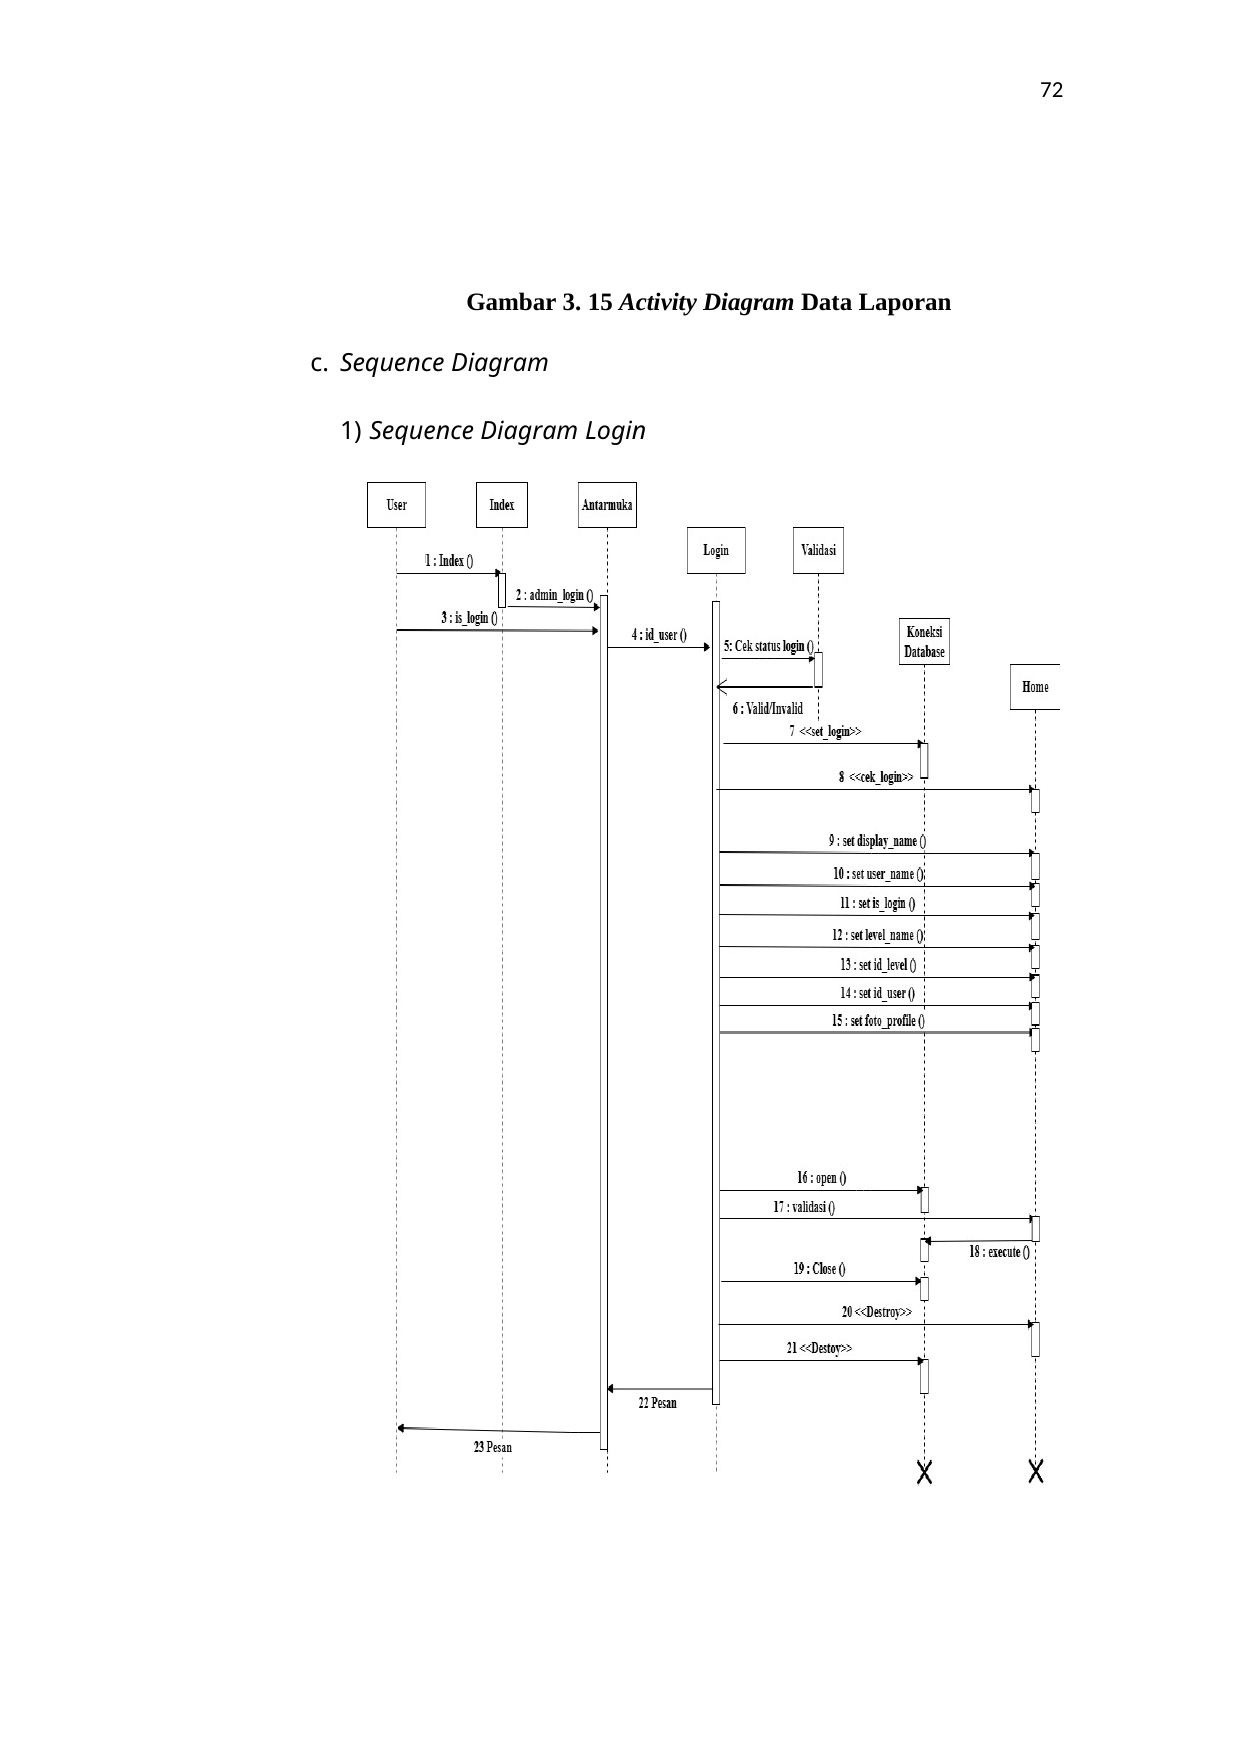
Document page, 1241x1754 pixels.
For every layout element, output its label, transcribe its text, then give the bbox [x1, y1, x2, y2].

list Sequence Diagram Login [340, 412, 1063, 446]
text Gambar 3. 15 Activity Diagram Data Laporan [354, 287, 1063, 315]
list Sequence Diagram [310, 344, 1063, 378]
picture [367, 482, 1060, 1486]
